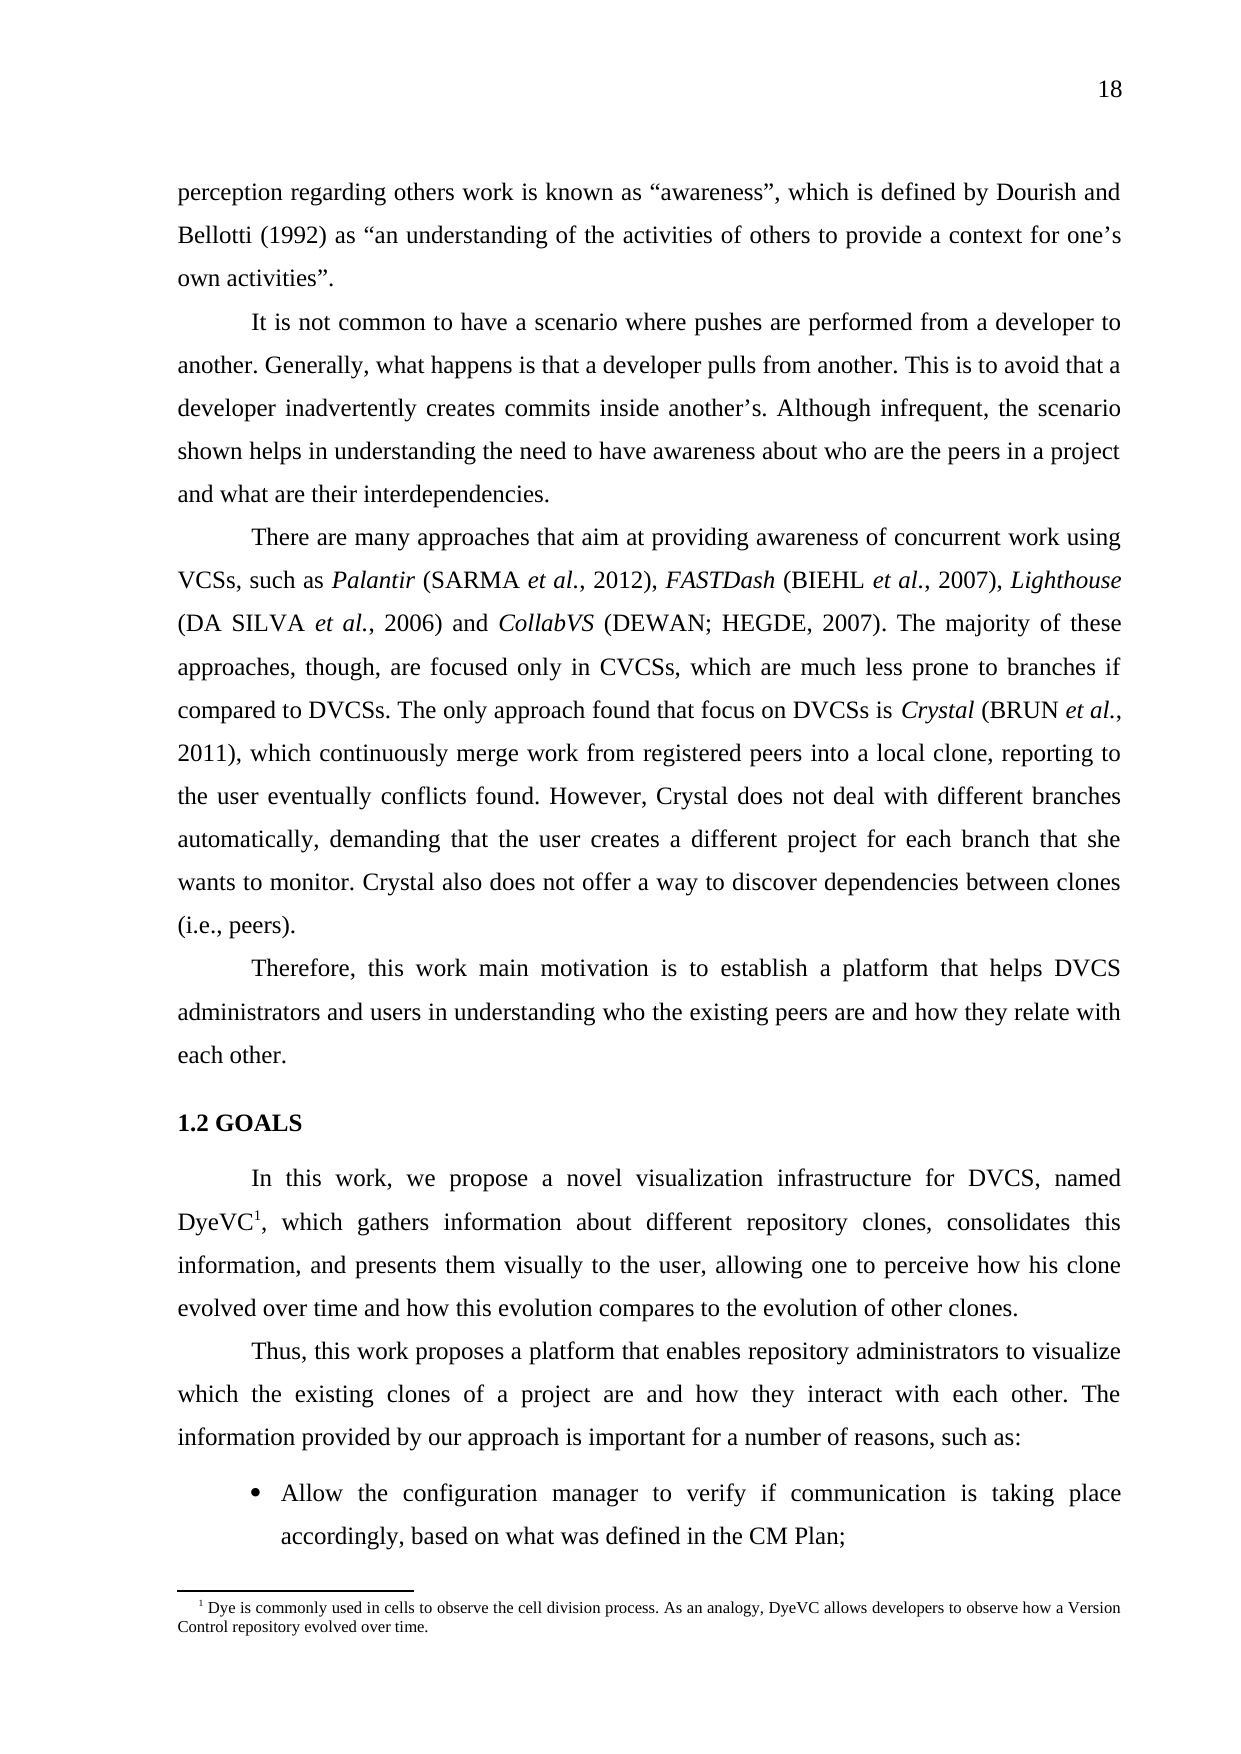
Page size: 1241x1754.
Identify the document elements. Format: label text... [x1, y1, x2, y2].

text Thus, this work proposes a platform that enables repository administrators to visualize which the existing clones of a project are and how they interact with each other. The information provided by our approach is important for a number of reasons, such as: [177, 1336, 1122, 1451]
text In this work, we propose a novel visualization infrastructure for DVCS, named DyeVC, which gathers information about different repository clones, consolidates this information, and presents them visually to the user, allowing one to perceive how his clone evolved over time and how this evolution compares to the evolution of other clones. [177, 1163, 1122, 1322]
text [177, 177, 1122, 292]
text There are many approaches that aim at providing awareness of concurrent work using VCSs, such as Palantir (SARMA et al., 2012), FASTDash (BIEHL et al., 2007), Lighthouse (DA SILVA et al., 2006) and CollabVS (DEWAN; HEGDE, 2007). The majority of these approaches, though, are focused only in CVCSs, which are much less prone to branches if compared to DVCSs. The only approach found that focus on DVCSs is Crystal (BRUN et al., 2011), which continuously merge work from registered peers into a local clone, reporting to the user eventually conflicts found. However, Crystal does not deal with different branches automatically, demanding that the user creates a different project for each branch that she wants to monitor. Crystal also does not offer a way to discover dependencies between clones (i.e., peers). [177, 522, 1122, 939]
text Therefore, this work main motivation is to establish a platform that helps DVCS administrators and users in understanding who the existing peers are and how they relate with each other. [177, 953, 1122, 1068]
subtitle Goals [177, 1108, 1122, 1137]
list Allow the configuration manager to verify if communication is taking place accordingly, based on what was defined in the CM Plan; [251, 1478, 1122, 1550]
text It is not common to have a scenario where pushes are performed from a developer to another. Generally, what happens is that a developer pulls from another. This is to avoid that a developer inadvertently creates commits inside another’s. Although infrequent, the scenario shown helps in understanding the need to have awareness about who are the peers in a project and what are their interdependencies. [177, 307, 1122, 508]
